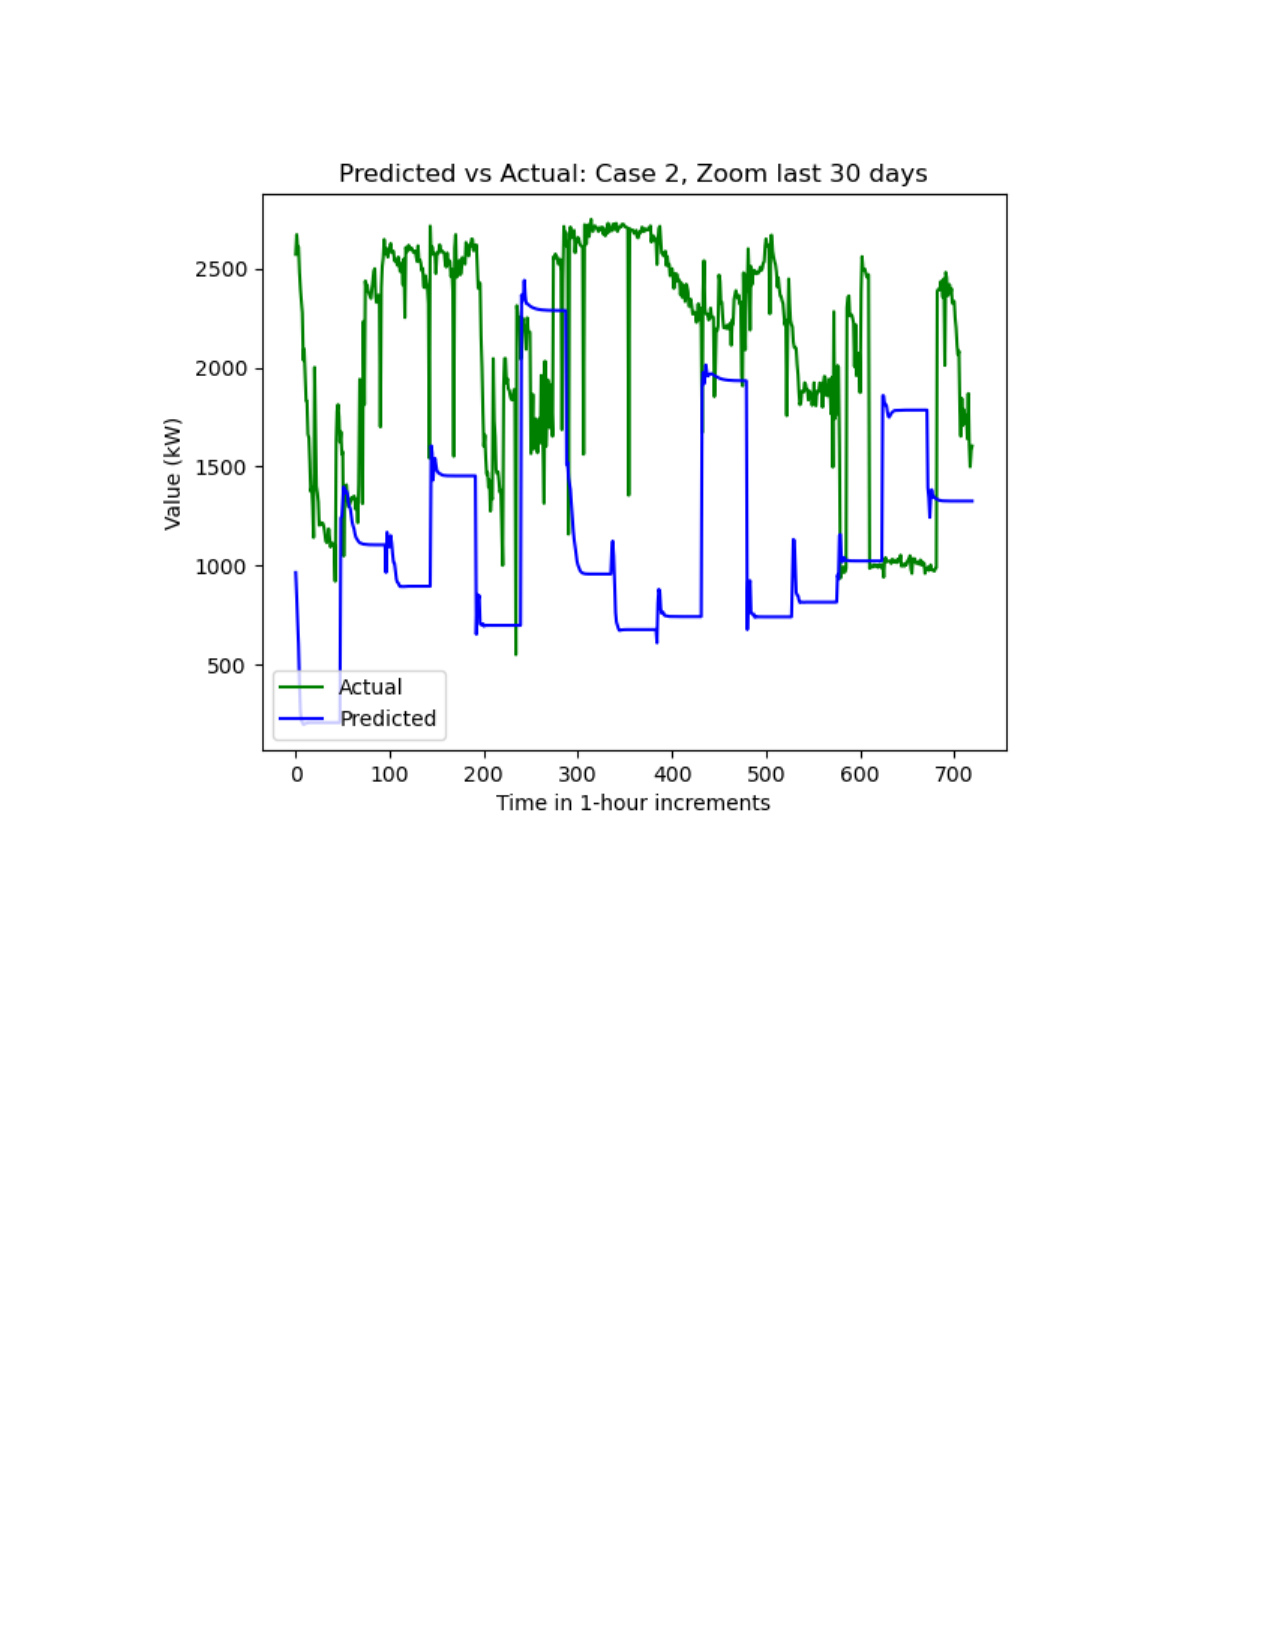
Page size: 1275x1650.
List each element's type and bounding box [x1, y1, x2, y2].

picture [150, 150, 1020, 830]
